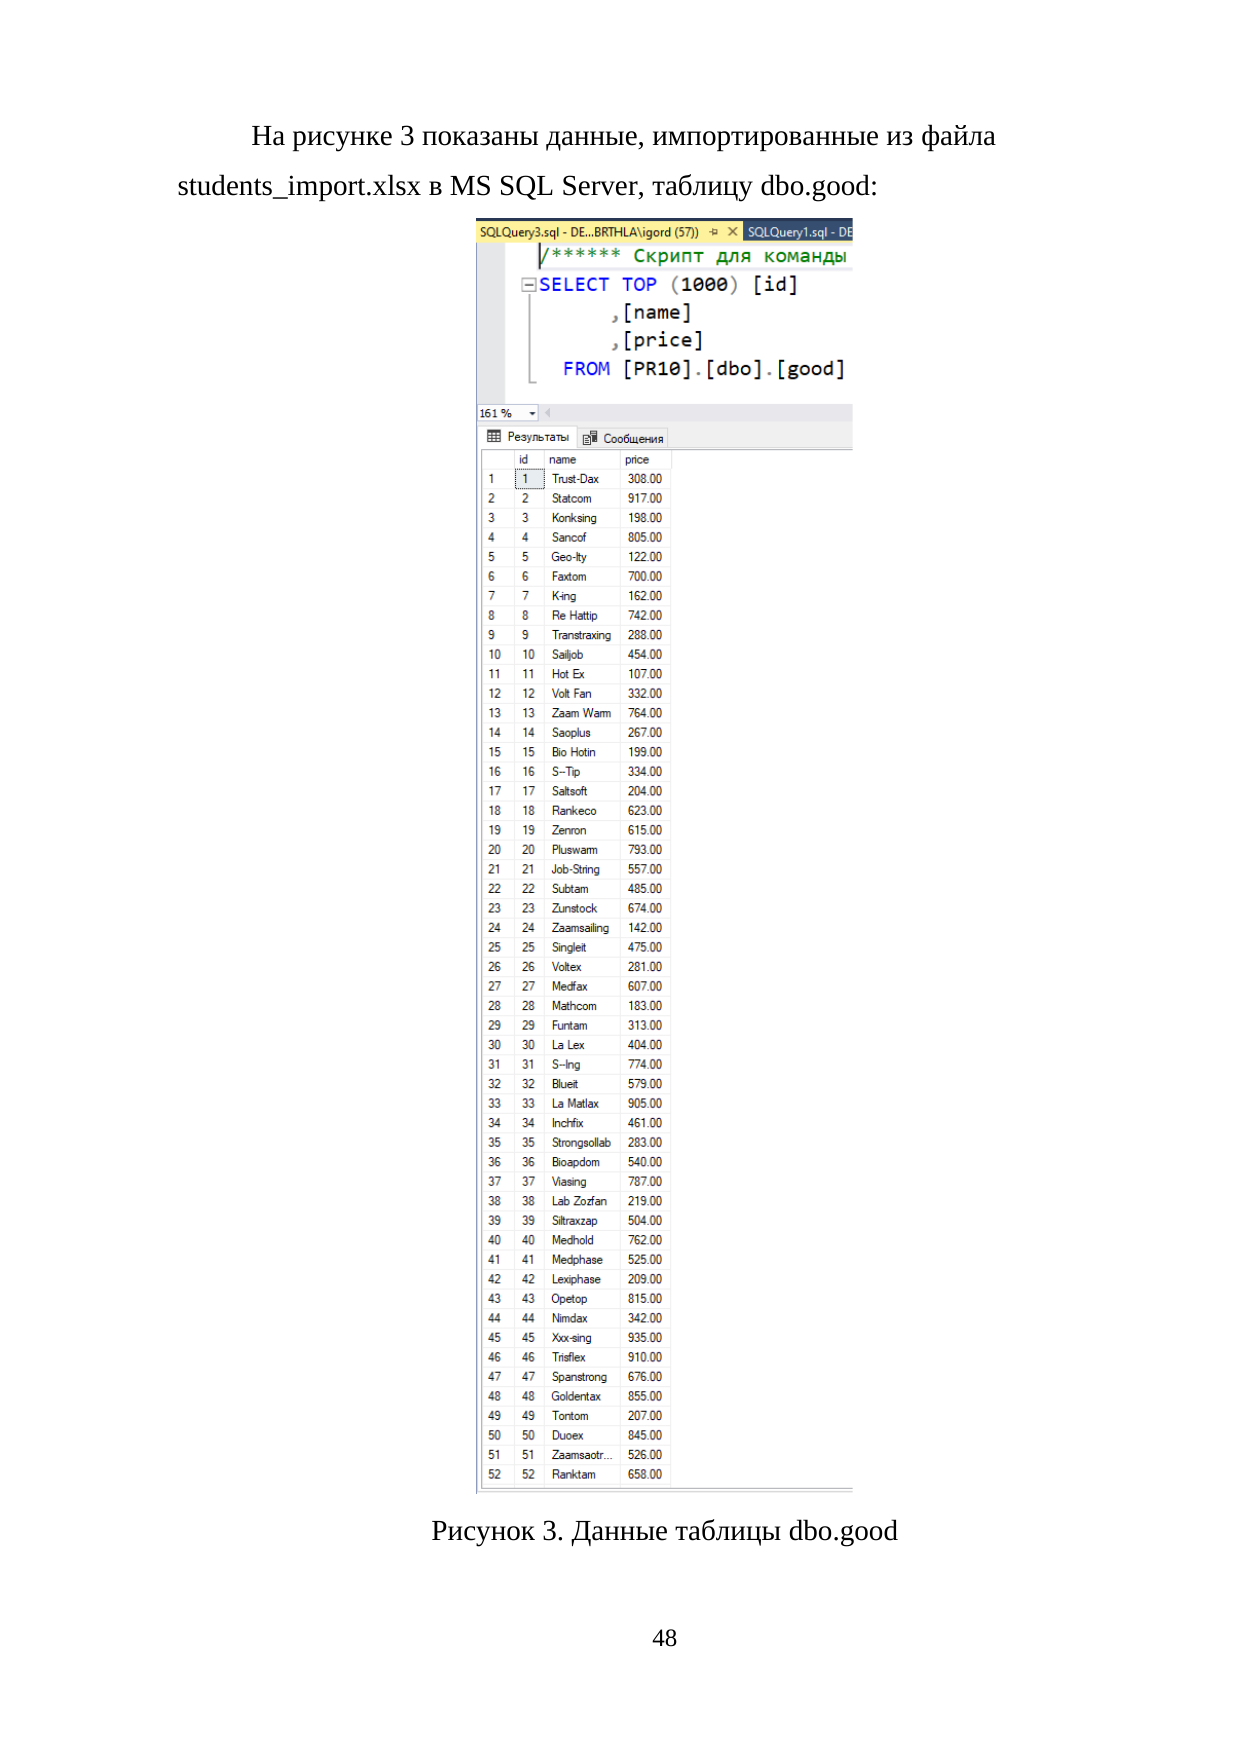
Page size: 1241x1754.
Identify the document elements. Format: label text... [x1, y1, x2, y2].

text Рисунок 3. Данные таблицы dbo.good [177, 1513, 1152, 1546]
picture [476, 218, 853, 1494]
text На рисунке 3 показаны данные, импортированные из файла students_import.xlsx в MS SQL Server, таблицу dbo.good: [177, 118, 1152, 202]
